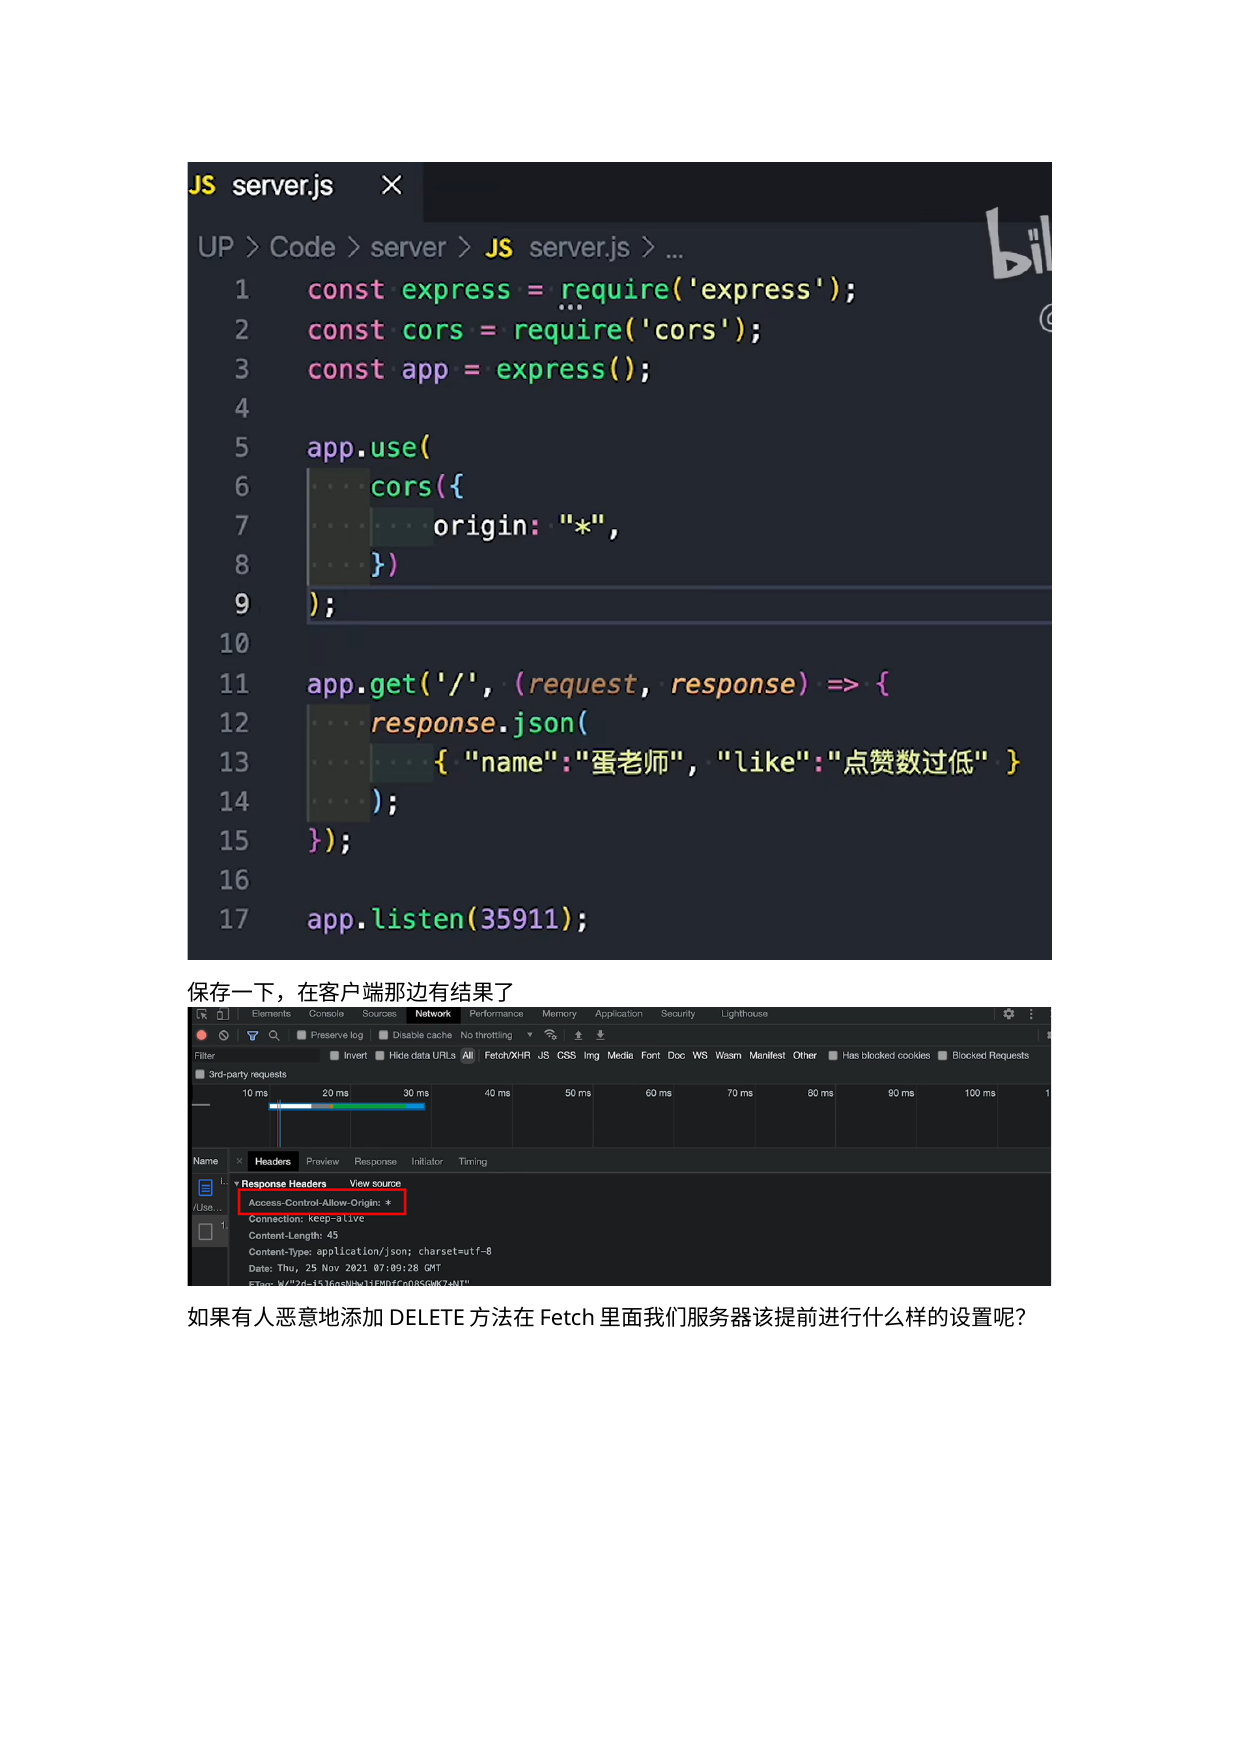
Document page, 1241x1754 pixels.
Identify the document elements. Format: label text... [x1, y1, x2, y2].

text 保存一下，在客户端那边有结果了 [187, 974, 1053, 1007]
picture [187, 162, 1052, 960]
picture [187, 1007, 1052, 1286]
text 如果有人恶意地添加DELETE方法在Fetch里面我们服务器该提前进行什么样的设置呢？ [187, 1299, 1053, 1332]
